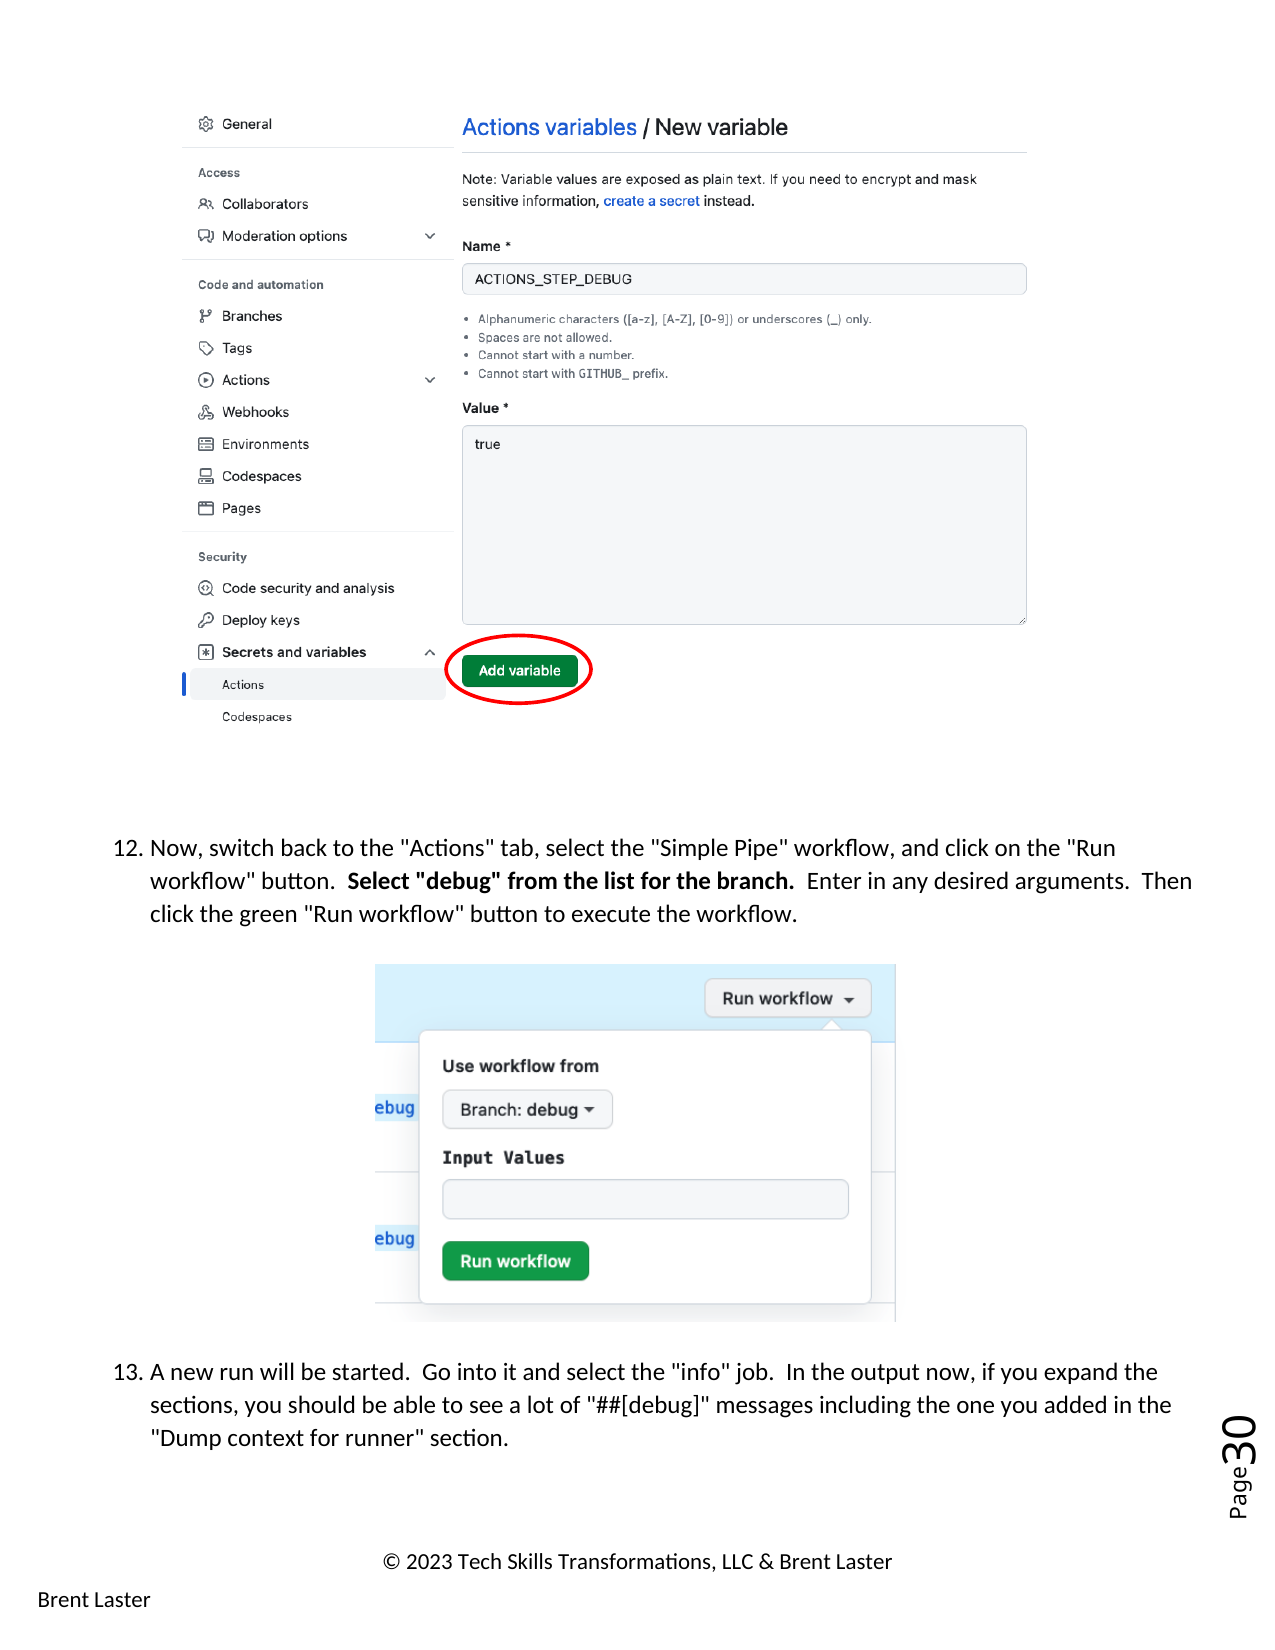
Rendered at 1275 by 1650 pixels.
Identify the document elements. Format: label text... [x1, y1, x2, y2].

list A new run will be started. Go into it and select the "info" job. In the output now, if you expand the sections, you should be able to see a lot of "##[debug]" messages including the one you added in the "Dump context for runner" section. [112, 1357, 1200, 1453]
picture [375, 964, 910, 1322]
list Now, switch back to the "Actions" tab, select the "Simple Pipe" workflow, and click on the "Run workflow" button. Select "debug" from the list for the branch. Enter in any desired arguments. Then click the green "Run workflow" button to execute the workflow. [112, 832, 1200, 929]
picture [168, 103, 1043, 732]
